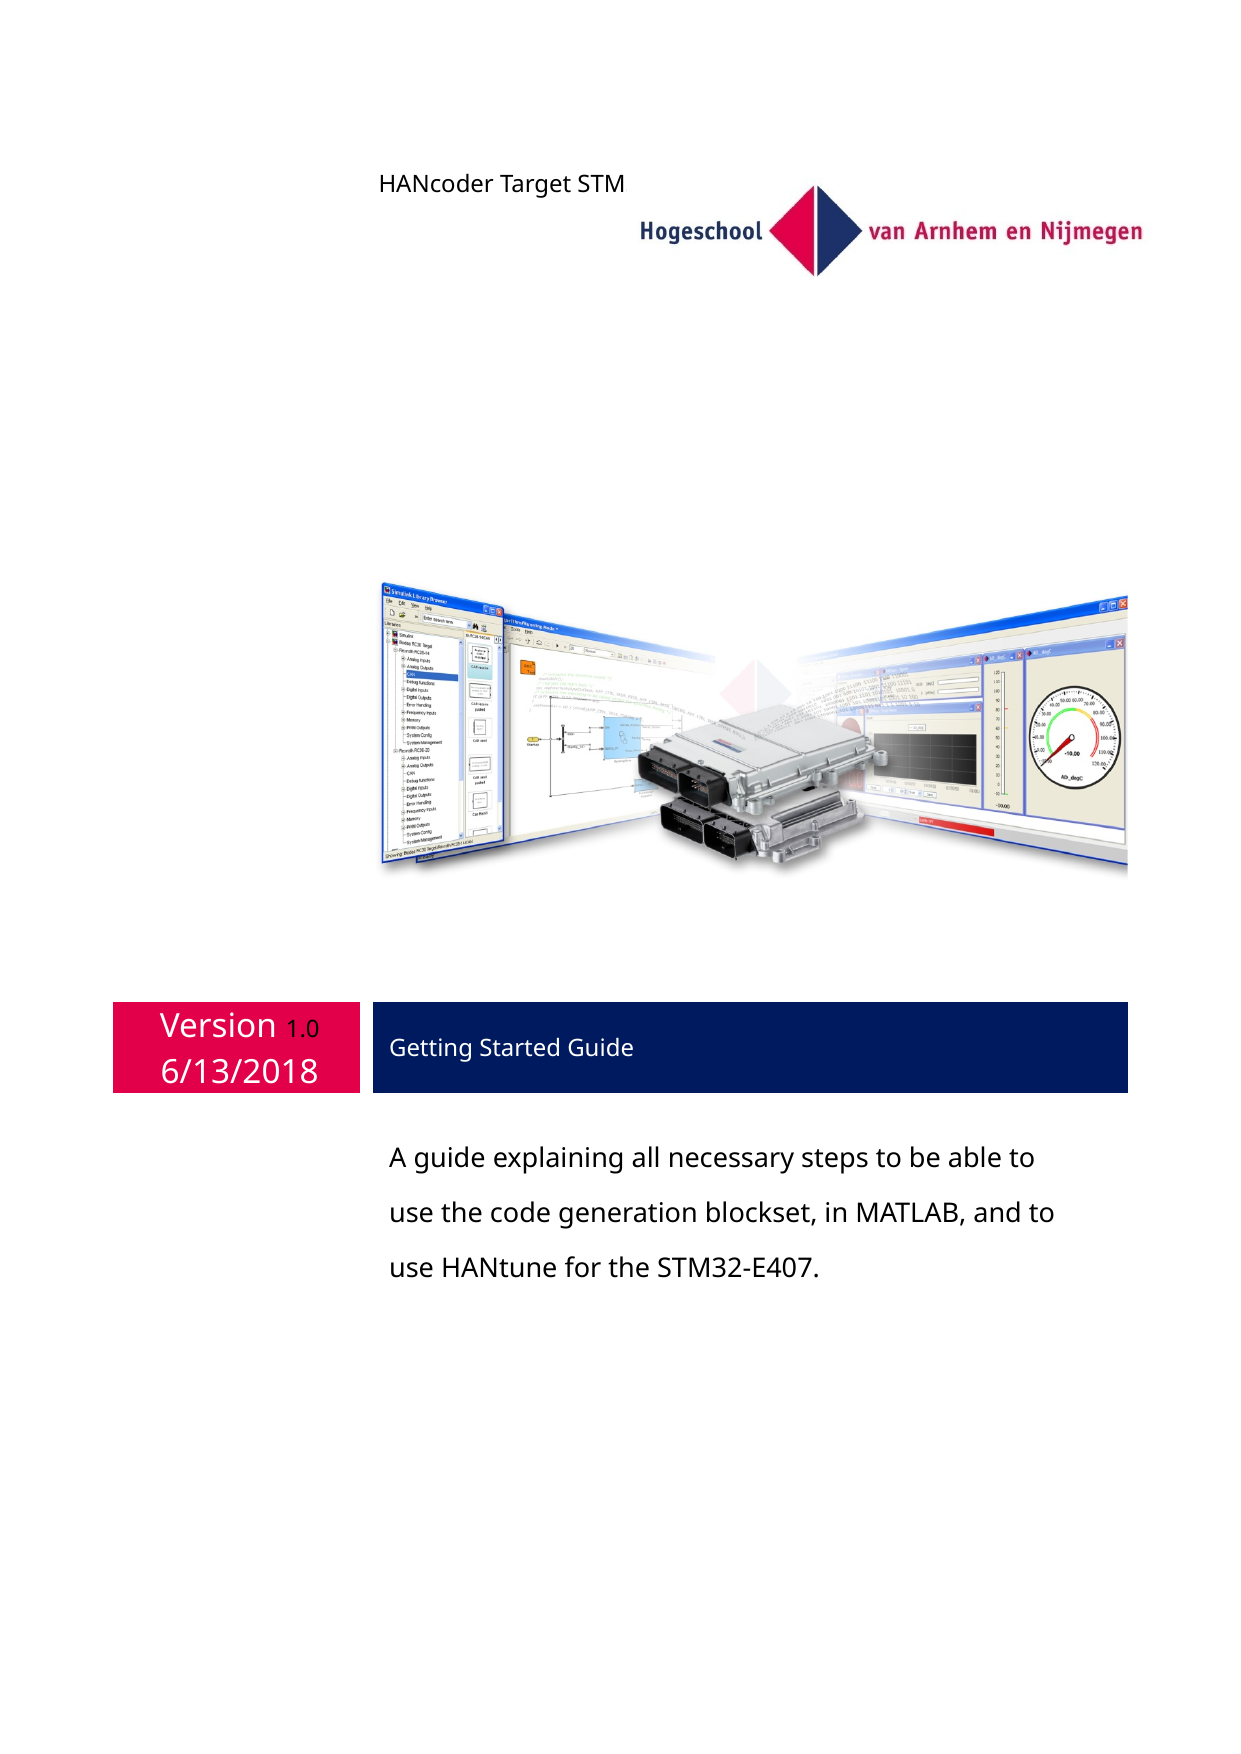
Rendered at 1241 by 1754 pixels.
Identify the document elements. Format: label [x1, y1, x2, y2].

picture [373, 579, 1128, 904]
picture [626, 167, 1156, 295]
